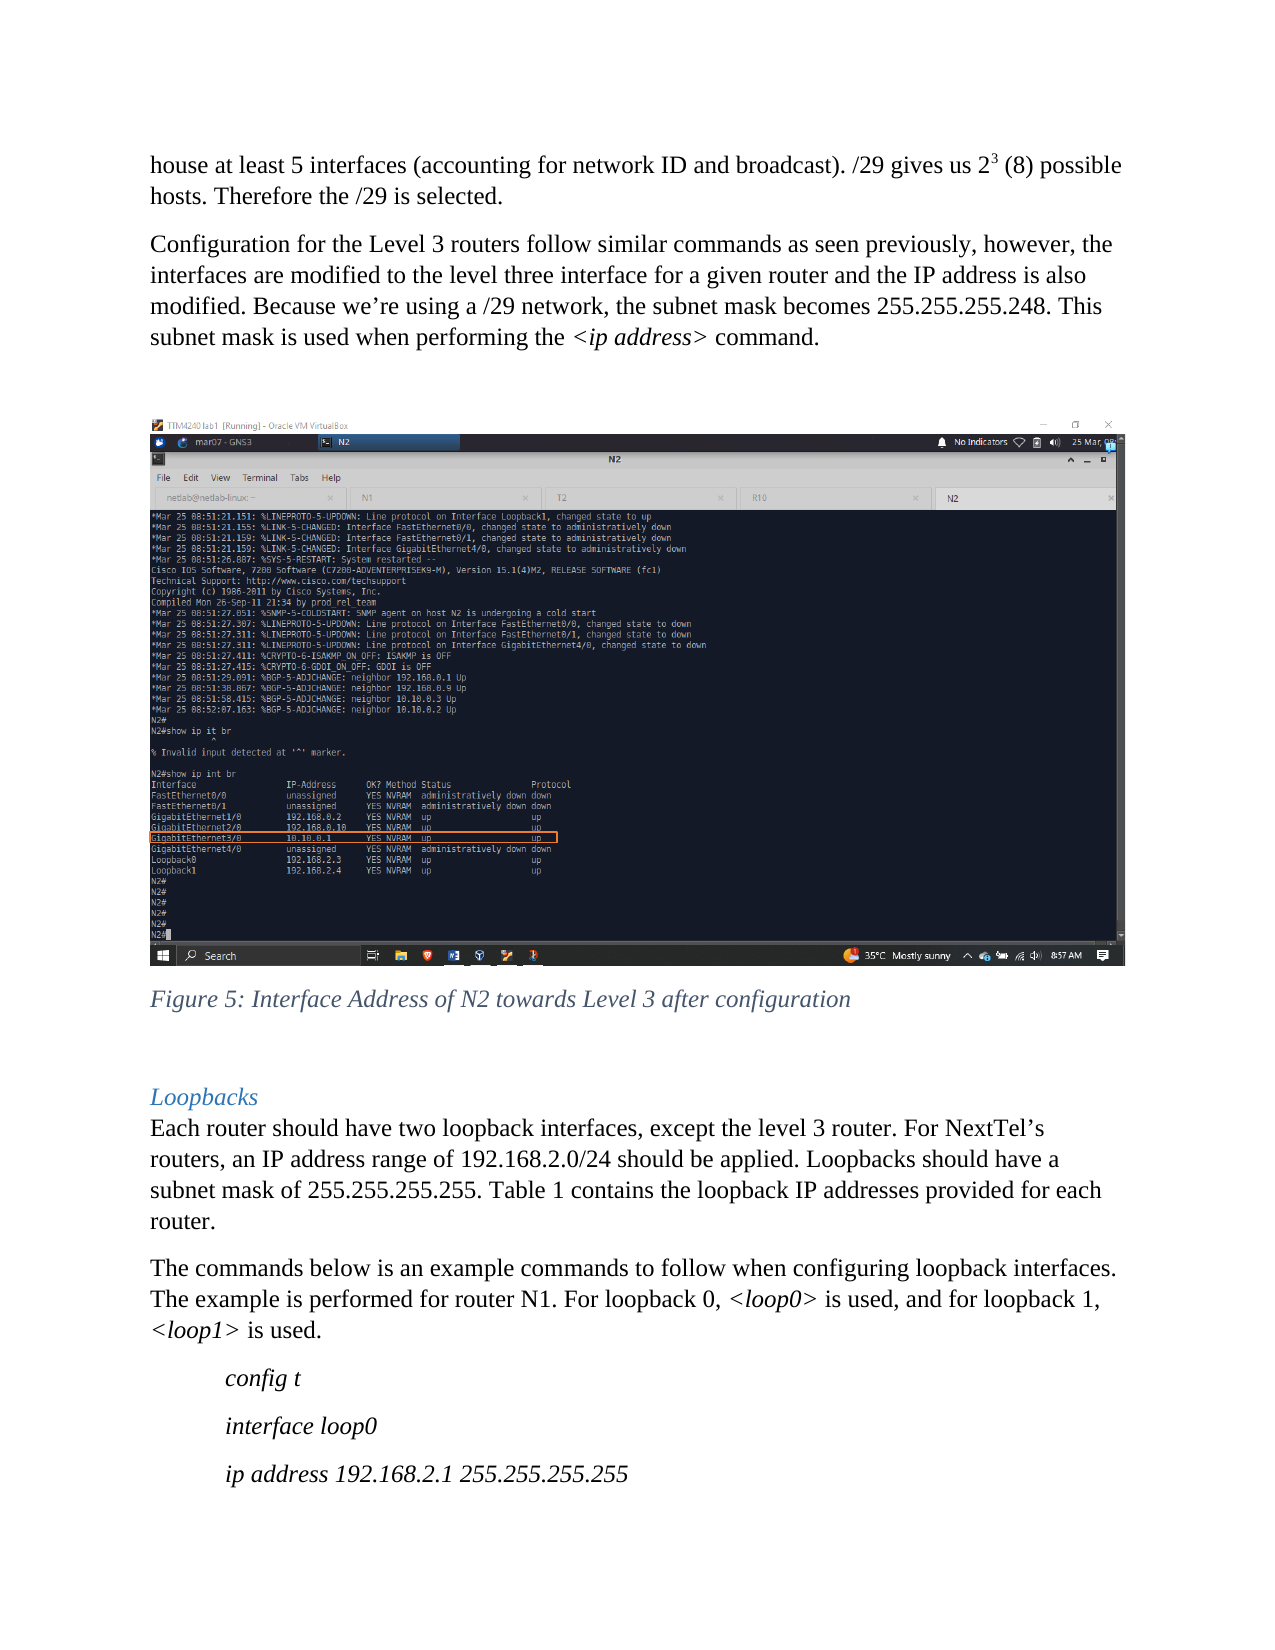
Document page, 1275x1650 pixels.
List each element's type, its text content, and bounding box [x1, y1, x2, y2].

text Configuration for the Level 3 routers follow similar commands as seen previously, however, the interfaces are modified to the level three interface for a given router and the IP address is also modified. Because we’re using a /29 network, the subnet mask becomes 255.255.255.248. This subnet mask is used when performing the <ip address> command. [150, 229, 1125, 351]
subtitle Loopbacks [150, 1082, 1125, 1110]
picture [151, 833, 556, 842]
text ip address 192.168.2.1 255.255.255.255 [225, 1459, 1125, 1487]
text Figure 5: Interface Address of N2 towards Level 3 after configuration [150, 984, 1125, 1013]
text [150, 150, 1125, 210]
text config t [225, 1363, 1125, 1392]
picture [150, 417, 1125, 966]
text Each router should have two loopback interfaces, except the level 3 router. For NextTel’s routers, an IP address range of 192.168.2.0/24 should be applied. Loopbacks should have a subnet mask of 255.255.255.255. Table 1 contains the loopback IP addresses provided for each router. [150, 1113, 1125, 1234]
text The commands below is an example commands to follow when configuring loopback interfaces. The example is performed for router N1. For loopback 0, <loop0> is used, and for loopback 1, <loop1> is used. [150, 1253, 1125, 1344]
text interface loop0 [225, 1411, 1125, 1440]
